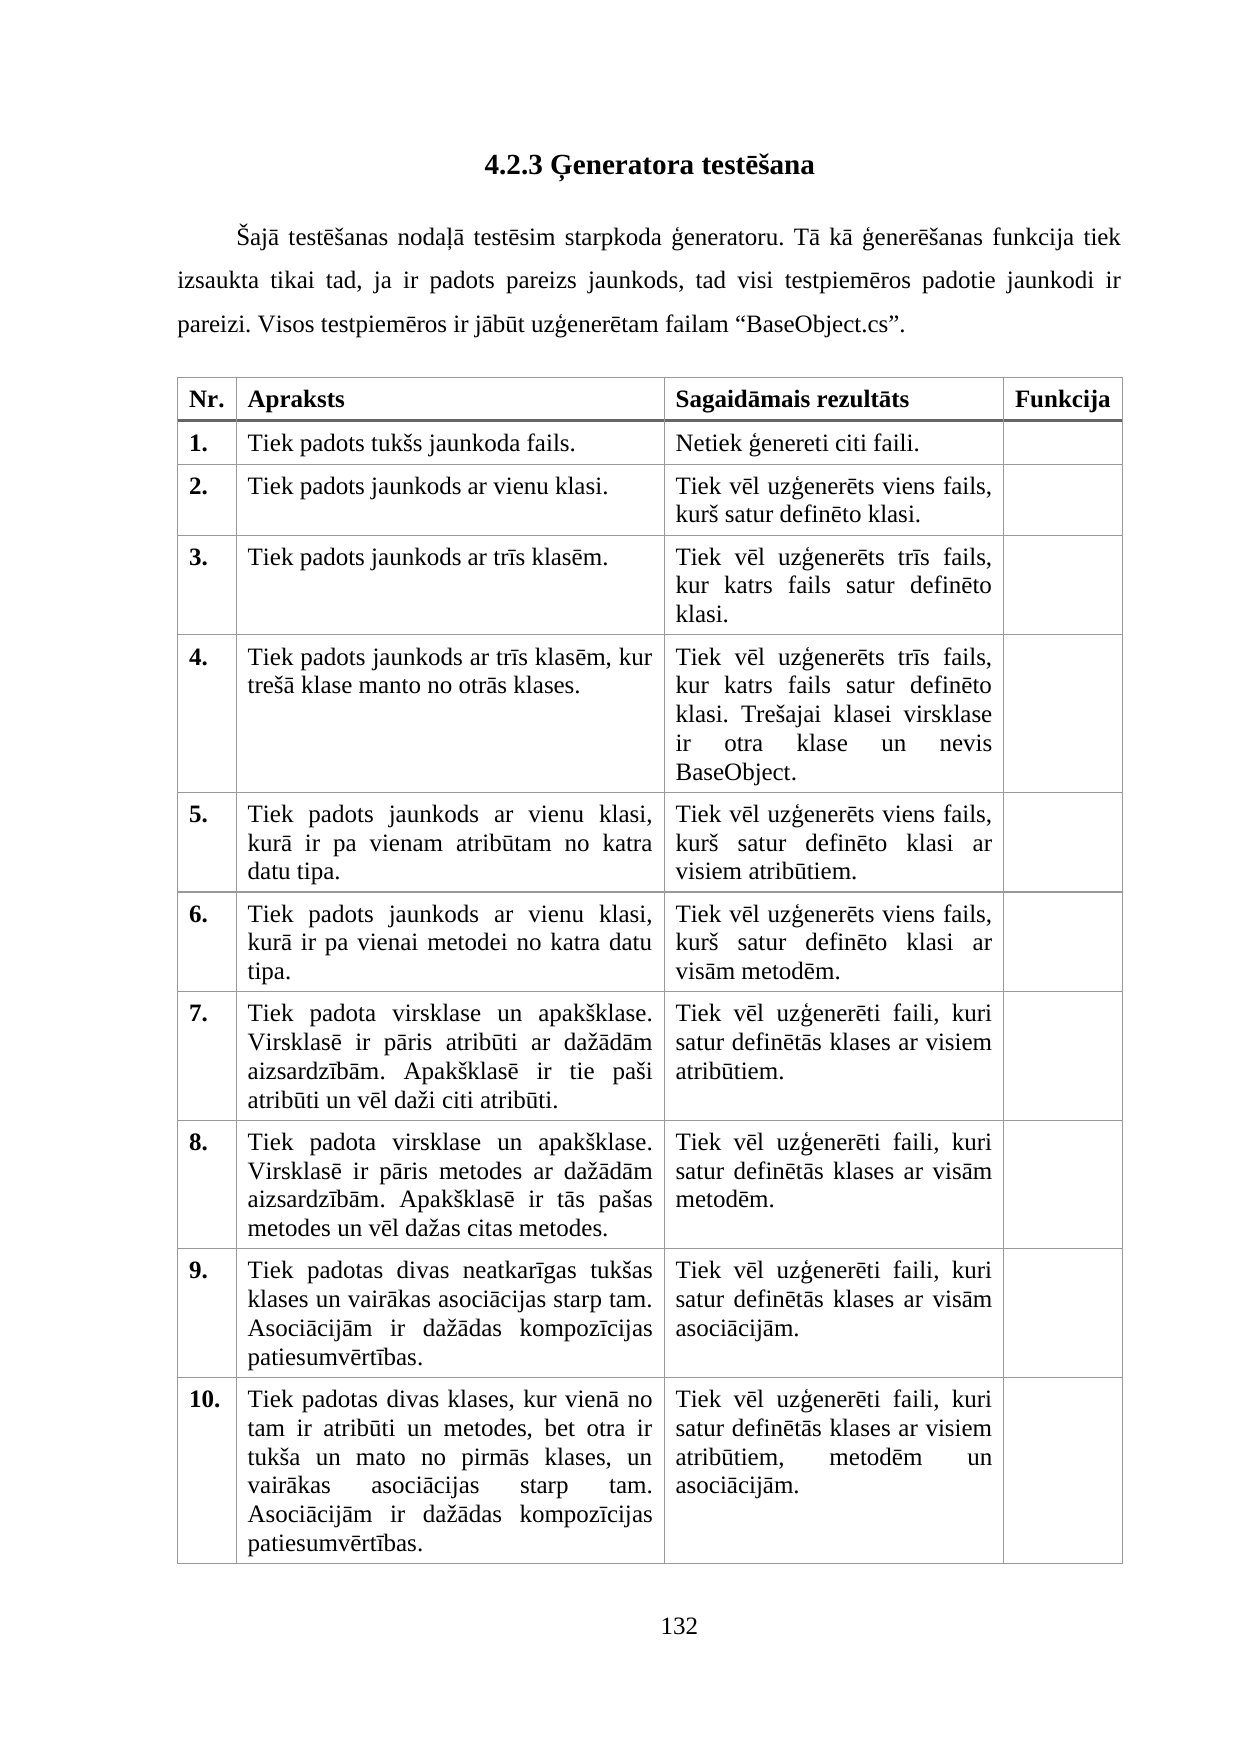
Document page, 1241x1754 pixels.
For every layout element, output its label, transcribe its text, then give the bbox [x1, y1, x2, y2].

table_cell [1004, 793, 1122, 891]
table_cell [1004, 536, 1122, 634]
table_cell 9. [178, 1249, 236, 1377]
table_cell [1004, 1378, 1122, 1563]
table_cell Tiek padota virsklase un apakšklase. Virsklasē ir pāris atribūti ar dažādām aizsardzībām. Apakšklasē ir tie paši atribūti un vēl daži citi atribūti. [237, 992, 664, 1120]
table_cell Tiek padota virsklase un apakšklase. Virsklasē ir pāris metodes ar dažādām aizsardzībām. Apakšklasē ir tās pašas metodes un vēl dažas citas metodes. [237, 1121, 664, 1248]
table_cell [1004, 1249, 1122, 1377]
table_cell Tiek vēl uzģenerēti faili, kuri satur definētās klases ar visiem atribūtiem. [665, 992, 1003, 1120]
table_cell Netiek ģenereti citi faili. [665, 422, 1003, 463]
table_cell [1004, 635, 1122, 792]
table_cell Tiek padots jaunkods ar trīs klasēm. [237, 536, 664, 634]
table_cell 8. [178, 1121, 236, 1248]
table_cell [1004, 465, 1122, 534]
table_cell Tiek vēl uzģenerēts trīs fails, kur katrs fails satur definēto klasi. [665, 536, 1003, 634]
table_cell Tiek padots jaunkods ar vienu klasi, kurā ir pa vienai metodei no katra datu tipa. [237, 893, 664, 991]
table_cell Tiek padots jaunkods ar trīs klasēm, kur trešā klase manto no otrās klases. [237, 635, 664, 792]
table_cell Tiek padots jaunkods ar vienu klasi, kurā ir pa vienam atribūtam no katra datu tipa. [237, 793, 664, 891]
table_cell [1004, 992, 1122, 1120]
table_cell Tiek padotas divas klases, kur vienā no tam ir atribūti un metodes, bet otra ir tukša un mato no pirmās klases, un vairākas asociācijas starp tam. Asociācijām ir dažādas kompozīcijas patiesumvērtības. [237, 1378, 664, 1563]
table_cell 4. [178, 635, 236, 792]
table_cell Tiek vēl uzģenerēts viens fails, kurš satur definēto klasi. [665, 465, 1003, 534]
table_cell [1004, 893, 1122, 991]
table_cell Tiek vēl uzģenerēti faili, kuri satur definētās klases ar visām asociācijām. [665, 1249, 1003, 1377]
table_cell 2. [178, 465, 236, 534]
table_cell Tiek vēl uzģenerēti faili, kuri satur definētās klases ar visiem atribūtiem, metodēm un asociācijām. [665, 1378, 1003, 1563]
table_header Apraksts [237, 378, 664, 419]
table_cell 7. [178, 992, 236, 1120]
table_cell Tiek vēl uzģenerēts trīs fails, kur katrs fails satur definēto klasi. Trešajai klasei virsklase ir otra klase un nevis BaseObject. [665, 635, 1003, 792]
table_cell Tiek padots jaunkods ar vienu klasi. [237, 465, 664, 534]
table_cell Tiek padotas divas neatkarīgas tukšas klases un vairākas asociācijas starp tam. Asociācijām ir dažādas kompozīcijas patiesumvērtības. [237, 1249, 664, 1377]
table_cell [1004, 1121, 1122, 1248]
table_cell 5. [178, 793, 236, 891]
table_cell [1004, 422, 1122, 463]
table_cell 10. [178, 1378, 236, 1563]
table_cell 6. [178, 893, 236, 991]
table_cell Tiek padots tukšs jaunkoda fails. [237, 422, 664, 463]
table_cell 3. [178, 536, 236, 634]
text Šajā testēšanas nodaļā testēsim starpkoda ģeneratoru. Tā kā ģenerēšanas funkcija tiek izsaukta tikai tad, ja ir padots pareizs jaunkods, tad visi testpiemēros padotie jaunkodi ir pareizi. Visos testpiemēros ir jābūt uzģenerētam failam “BaseObject.cs”. [177, 222, 1122, 337]
subtitle 4.2.3 Ģeneratora testēšana [177, 147, 1122, 181]
table_cell Tiek vēl uzģenerēts viens fails, kurš satur definēto klasi ar visām metodēm. [665, 893, 1003, 991]
table_cell Tiek vēl uzģenerēti faili, kuri satur definētās klases ar visām metodēm. [665, 1121, 1003, 1248]
table_header Nr. [178, 378, 236, 419]
table_cell 1. [178, 422, 236, 463]
table_header Funkcija [1004, 378, 1122, 419]
table_header Sagaidāmais rezultāts [665, 378, 1003, 419]
table_cell Tiek vēl uzģenerēts viens fails, kurš satur definēto klasi ar visiem atribūtiem. [665, 793, 1003, 891]
